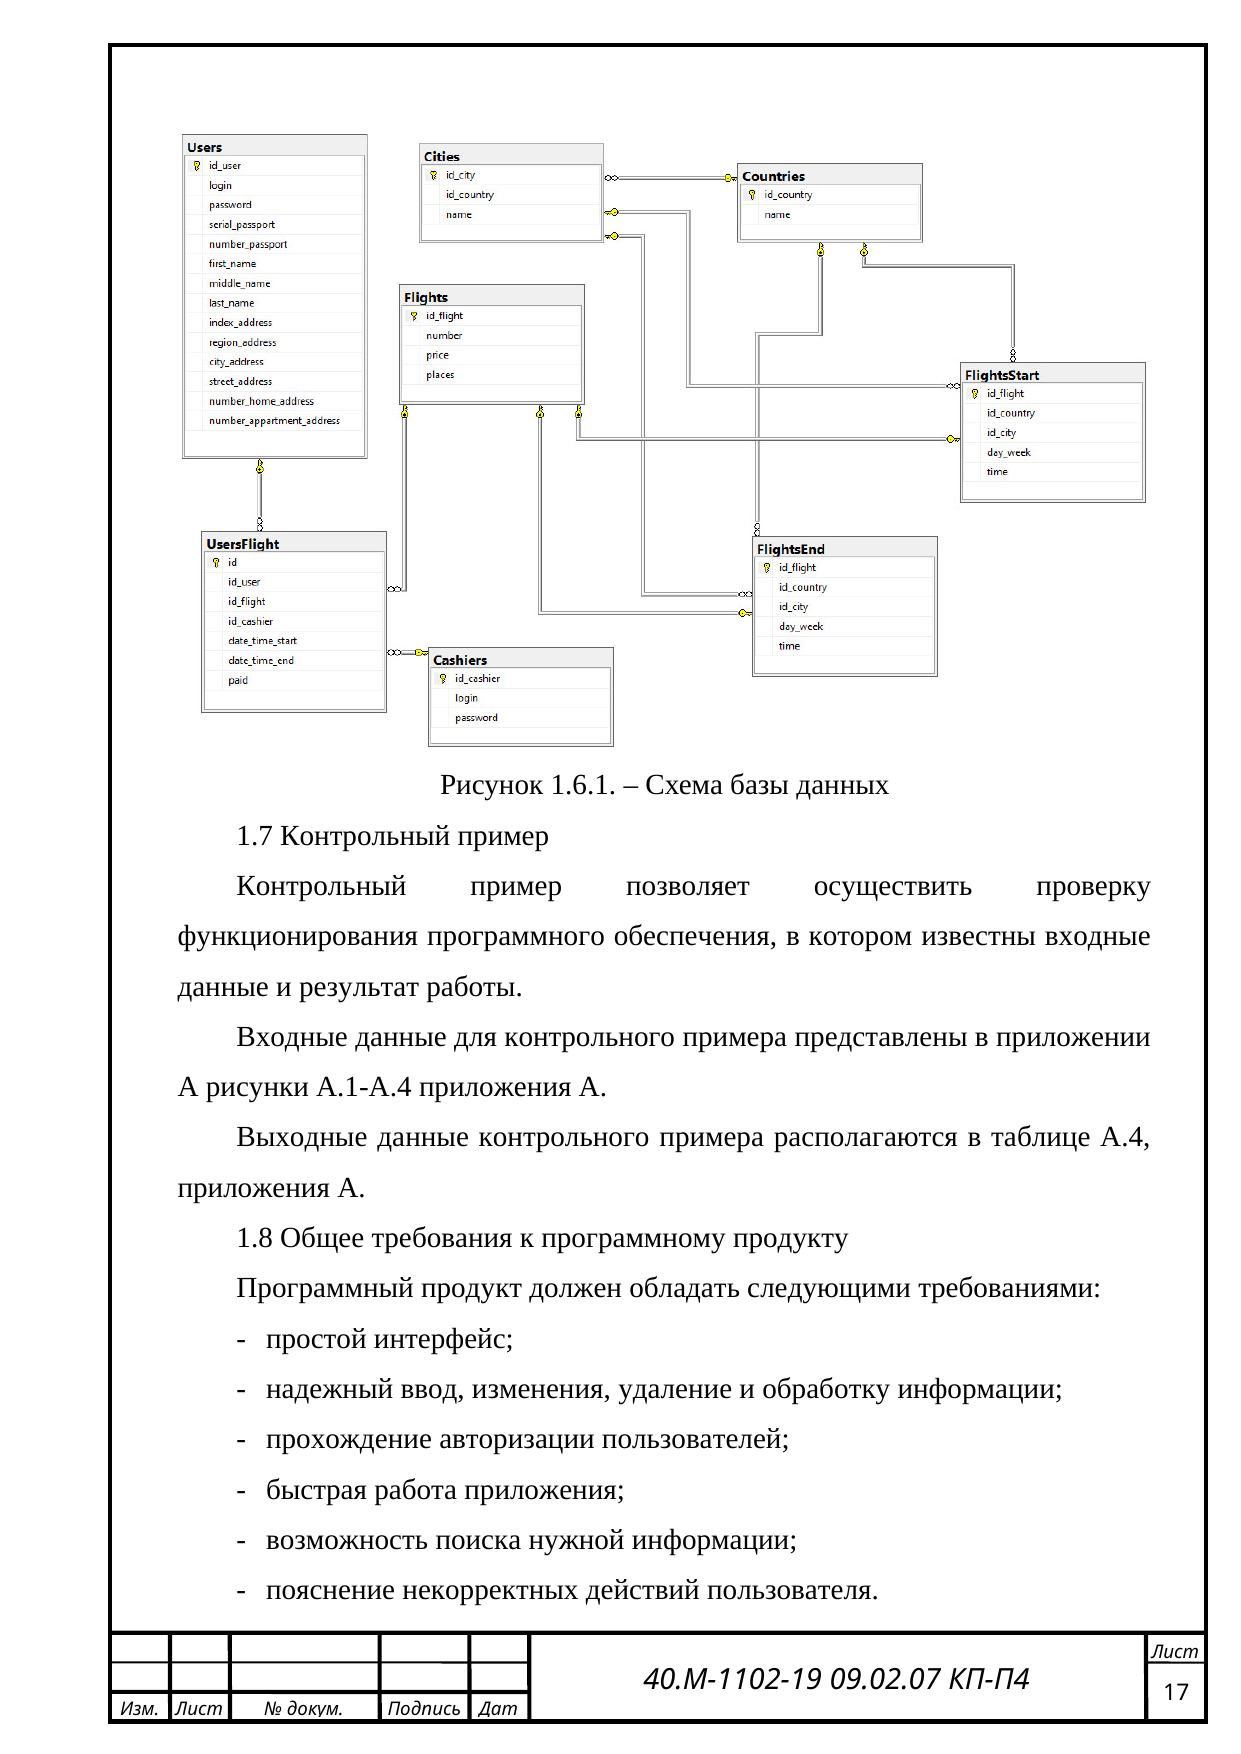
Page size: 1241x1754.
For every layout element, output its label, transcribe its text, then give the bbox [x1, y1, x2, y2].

list простой интерфейс; [177, 1321, 1152, 1354]
list прохождение авторизации пользователей; [177, 1421, 1152, 1455]
list надежный ввод, изменения, удаление и обработку информации; [177, 1371, 1152, 1405]
text Рисунок 1.6.1. – Схема базы данных [177, 767, 1152, 801]
text Выходные данные контрольного примера располагаются в таблице А.4, приложения А. [177, 1119, 1152, 1203]
picture [177, 126, 1152, 754]
list возможность поиска нужной информации; [177, 1522, 1152, 1556]
text Контрольный пример позволяет осуществить проверку функционирования программного обеспечения, в котором известны входные данные и результат работы. [177, 868, 1152, 1002]
text 1.8 Общее требования к программному продукту [177, 1220, 1152, 1254]
text Входные данные для контрольного примера представлены в приложении А рисунки А.1-А.4 приложения А. [177, 1019, 1152, 1103]
list пояснение некорректных действий пользователя. [177, 1572, 1152, 1606]
list быстрая работа приложения; [177, 1472, 1152, 1505]
text Программный продукт должен обладать следующими требованиями: [177, 1271, 1152, 1304]
text 1.7 Контрольный пример [177, 818, 1152, 851]
